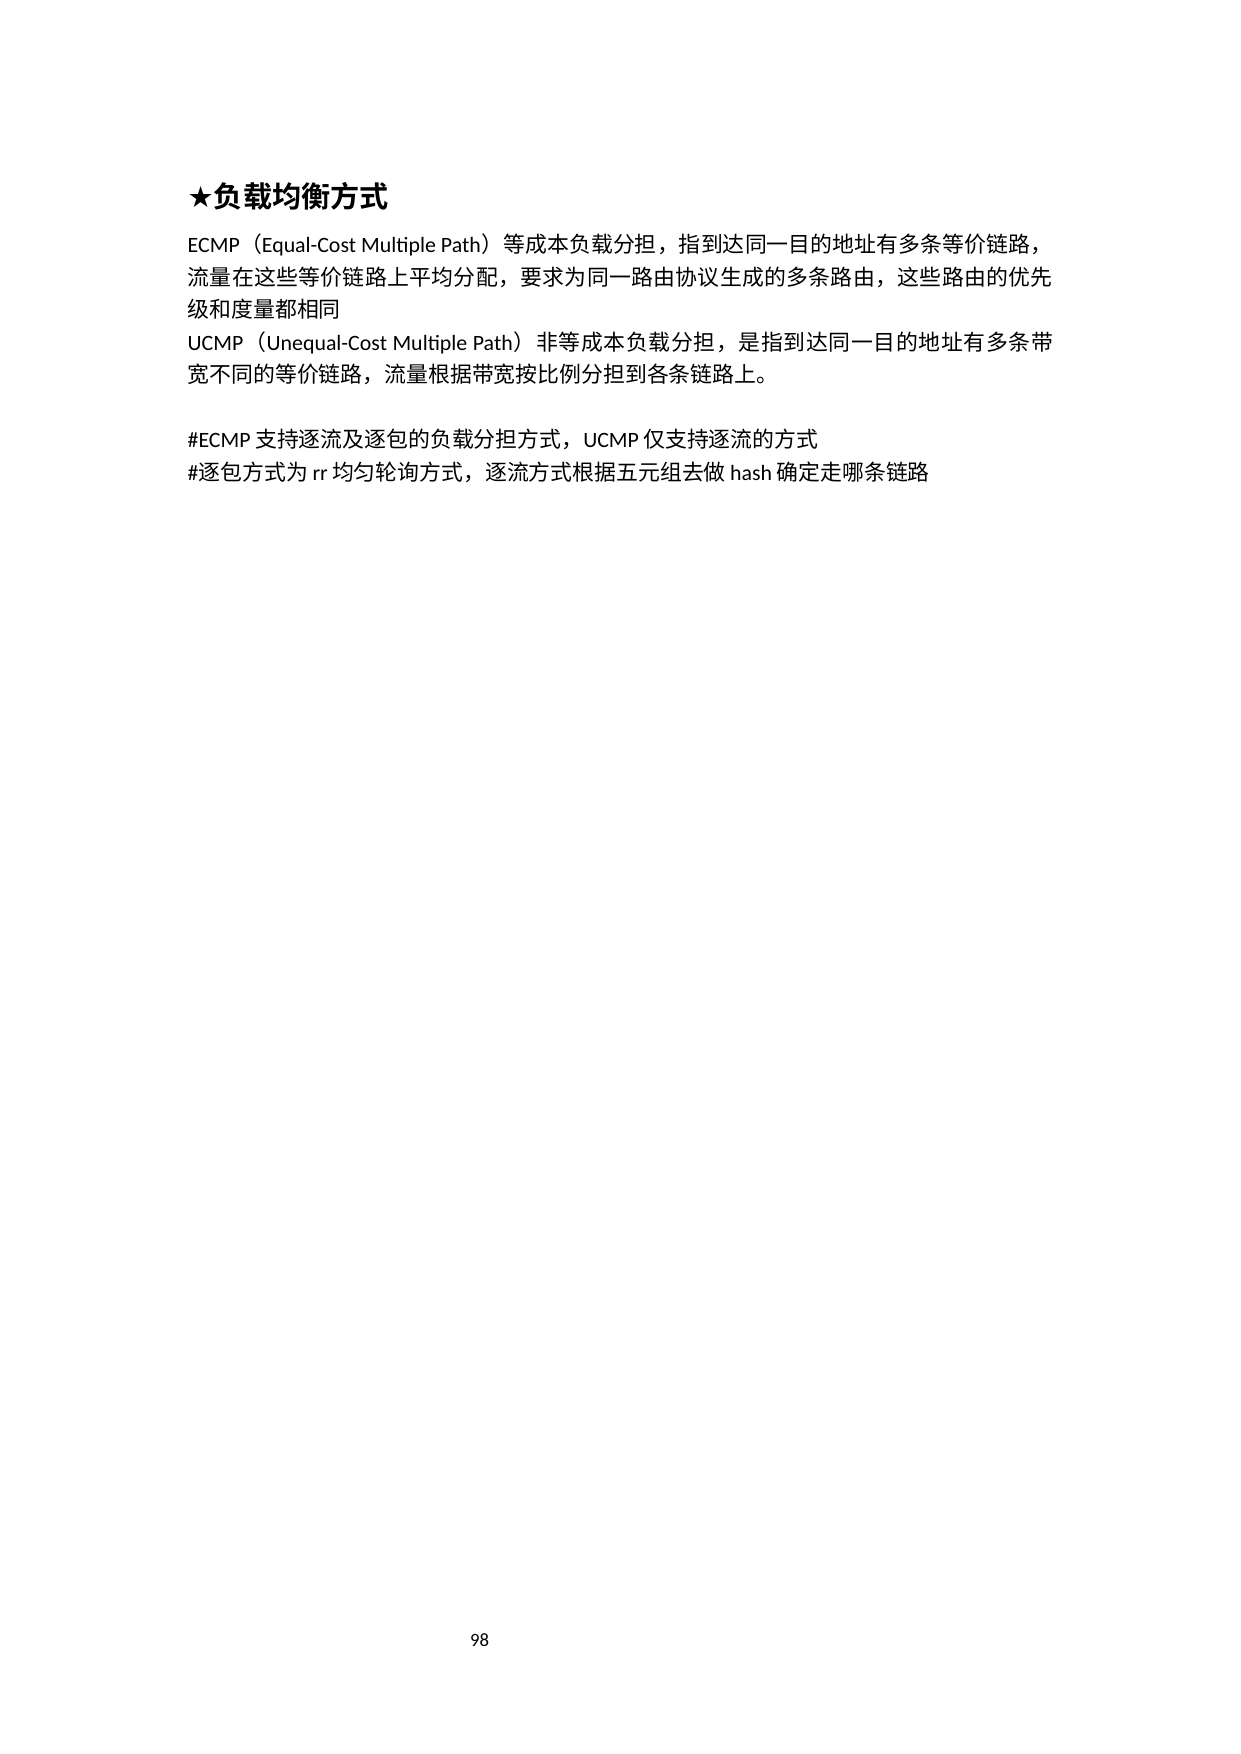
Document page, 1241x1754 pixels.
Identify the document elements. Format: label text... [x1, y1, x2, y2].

text ECMP（Equal-Cost Multiple Path）等成本负载分担，指到达同一目的地址有多条等价链路，流量在这些等价链路上平均分配，要求为同一路由协议生成的多条路由，这些路由的优先级和度量都相同 [187, 227, 1053, 324]
text #逐包方式为rr均匀轮询方式，逐流方式根据五元组去做hash确定走哪条链路 [187, 454, 1053, 487]
text #ECMP支持逐流及逐包的负载分担方式，UCMP仅支持逐流的方式 [187, 422, 1053, 454]
text ★负载均衡方式 [187, 162, 1053, 227]
text UCMP（Unequal-Cost Multiple Path）非等成本负载分担，是指到达同一目的地址有多条带宽不同的等价链路，流量根据带宽按比例分担到各条链路上。 [187, 324, 1053, 389]
